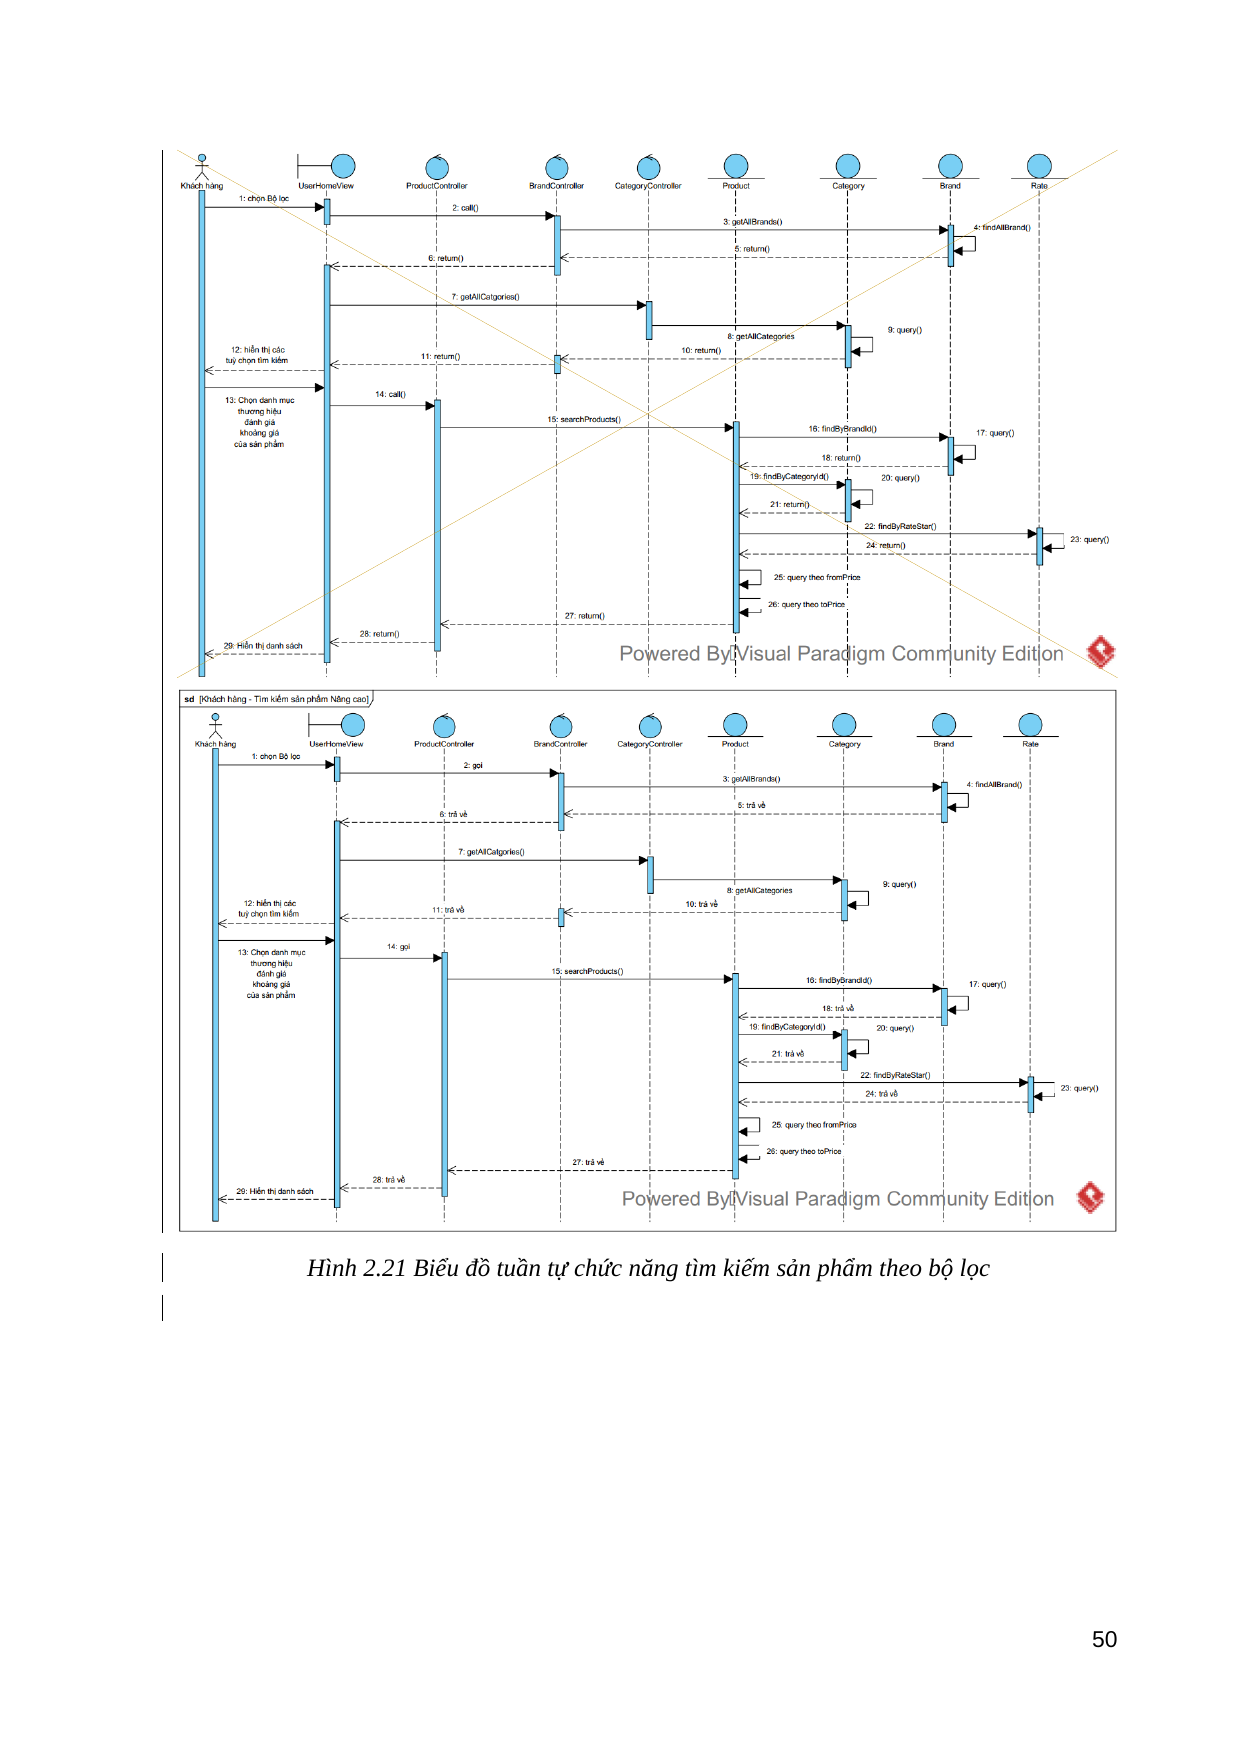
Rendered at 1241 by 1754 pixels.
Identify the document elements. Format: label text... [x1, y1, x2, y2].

picture [179, 415, 1115, 678]
picture [650, 151, 1118, 677]
picture [177, 151, 645, 677]
picture [180, 150, 1115, 413]
picture [177, 685, 1118, 1233]
text Hình 2.21 Biểu đồ tuần tự chức năng tìm kiếm sản phẩm theo bộ lọc [177, 1253, 1122, 1282]
